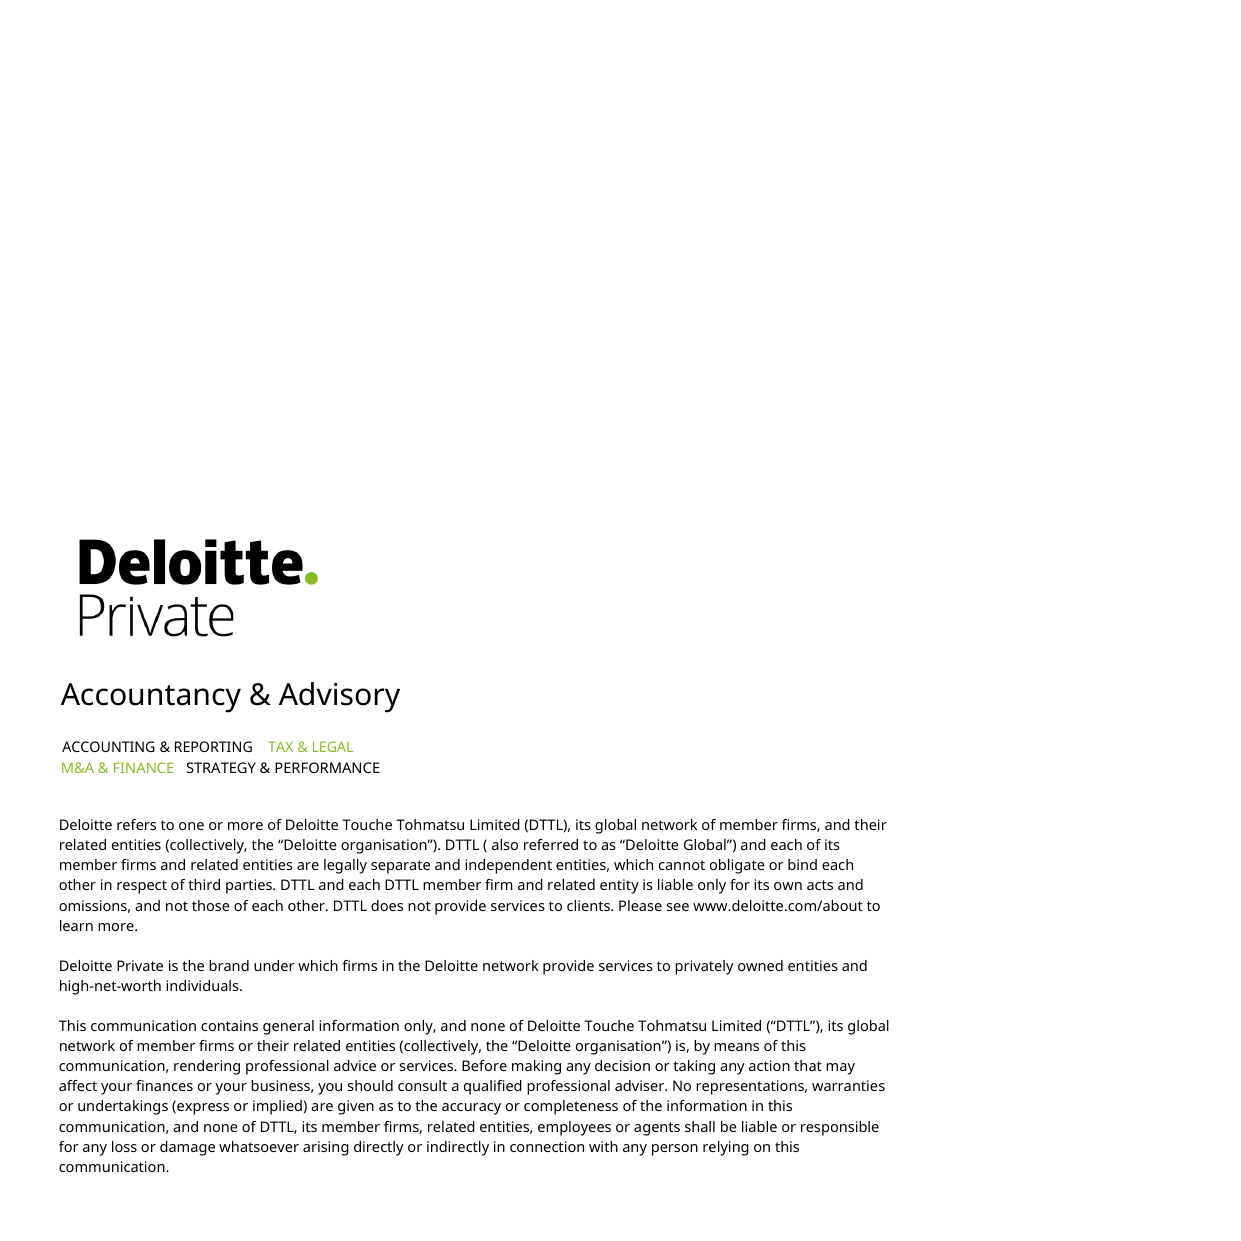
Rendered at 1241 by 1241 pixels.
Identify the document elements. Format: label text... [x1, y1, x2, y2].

picture [79, 593, 234, 638]
picture [79, 537, 319, 586]
text This communication contains general information only, and none of Deloitte Touche Tohmatsu Limited (“DTTL”), its global network of member firms or their related entities (collectively, the “Deloitte organisation”) is, by means of this communication, rendering professional advice or services. Before making any decision or taking any action that may affect your finances or your business, you should consult a qualified professional adviser. No representations, warranties or undertakings (express or implied) are given as to the accuracy or completeness of the information in this communication, and none of DTTL, its member firms, related entities, employees or agents shall be liable or responsible for any loss or damage whatsoever arising directly or indirectly in connection with any person relying on this communication. [58, 1015, 895, 1177]
text Deloitte Private is the brand under which firms in the Deloitte network provide services to privately owned entities and high-net-worth individuals. [58, 955, 895, 995]
text Deloitte refers to one or more of Deloitte Touche Tohmatsu Limited (DTTL), its global network of member firms, and their related entities (collectively, the “Deloitte organisation”). DTTL ( also referred to as “Deloitte Global”) and each of its member firms and related entities are legally separate and independent entities, which cannot obligate or bind each other in respect of third parties. DTTL and each DTTL member firm and related entity is liable only for its own acts and omissions, and not those of each other. DTTL does not provide services to clients. Please see www.deloitte.com/about to learn more. [58, 814, 895, 935]
text Accountancy & Advisory [61, 674, 1090, 714]
text ACCOUNTING & REPORTING TAX & LEGAL M&A & FINANCE STRATEGY & PERFORMANCE [61, 737, 385, 777]
